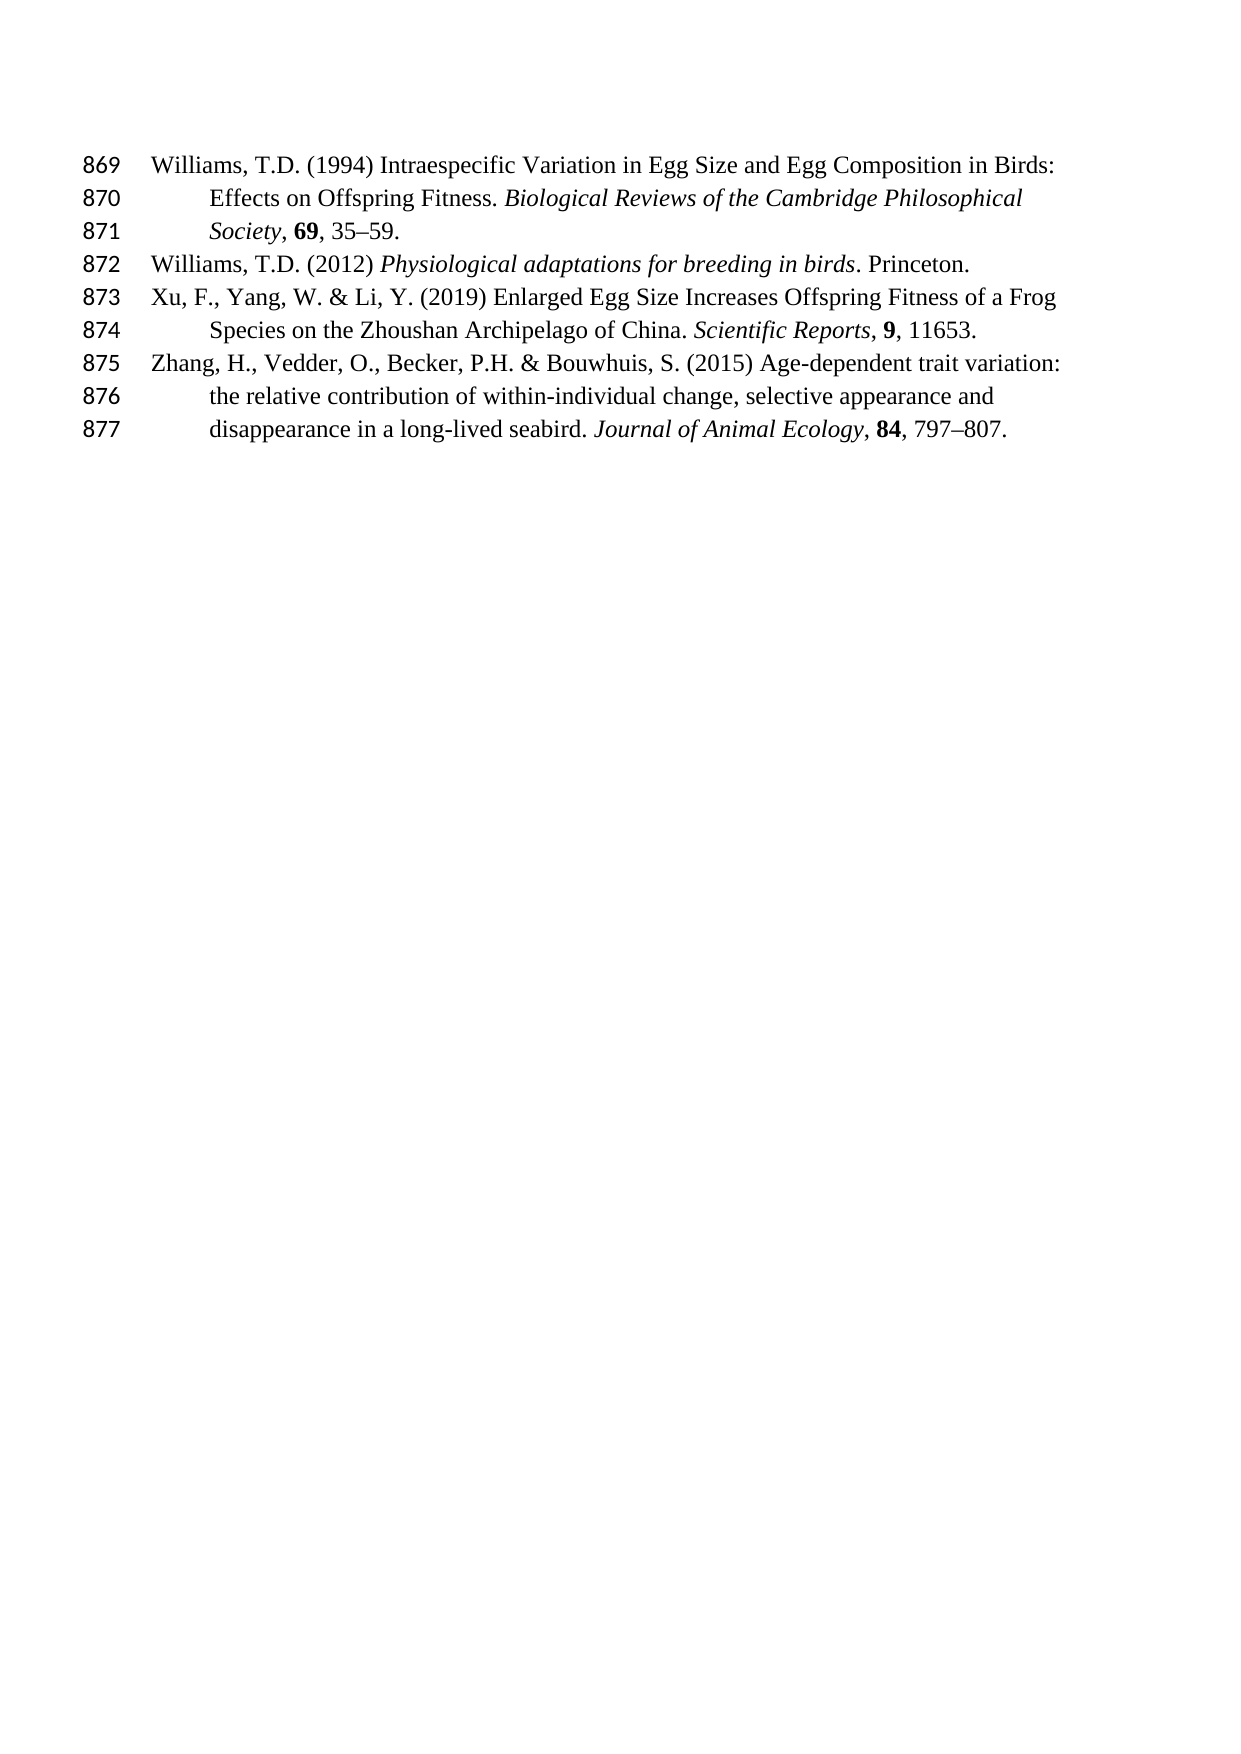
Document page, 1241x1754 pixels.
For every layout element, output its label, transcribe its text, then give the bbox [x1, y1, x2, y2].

text Williams, T.D. (1994) Intraespecific Variation in Egg Size and Egg Composition in Birds: Effects on Offspring Fitness. Biological Reviews of the Cambridge Philosophical Society, 69, 35–59. [151, 150, 1090, 245]
text Williams, T.D. (2012) Physiological adaptations for breeding in birds. Princeton. [151, 249, 1090, 278]
text Xu, F., Yang, W. & Li, Y. (2019) Enlarged Egg Size Increases Offspring Fitness of a Frog Species on the Zhoushan Archipelago of China. Scientific Reports, 9, 11653. [151, 282, 1090, 344]
text Zhang, H., Vedder, O., Becker, P.H. & Bouwhuis, S. (2015) Age-dependent trait variation: the relative contribution of within-individual change, selective appearance and disappearance in a long-lived seabird. Journal of Animal Ecology, 84, 797–807. [151, 348, 1090, 443]
